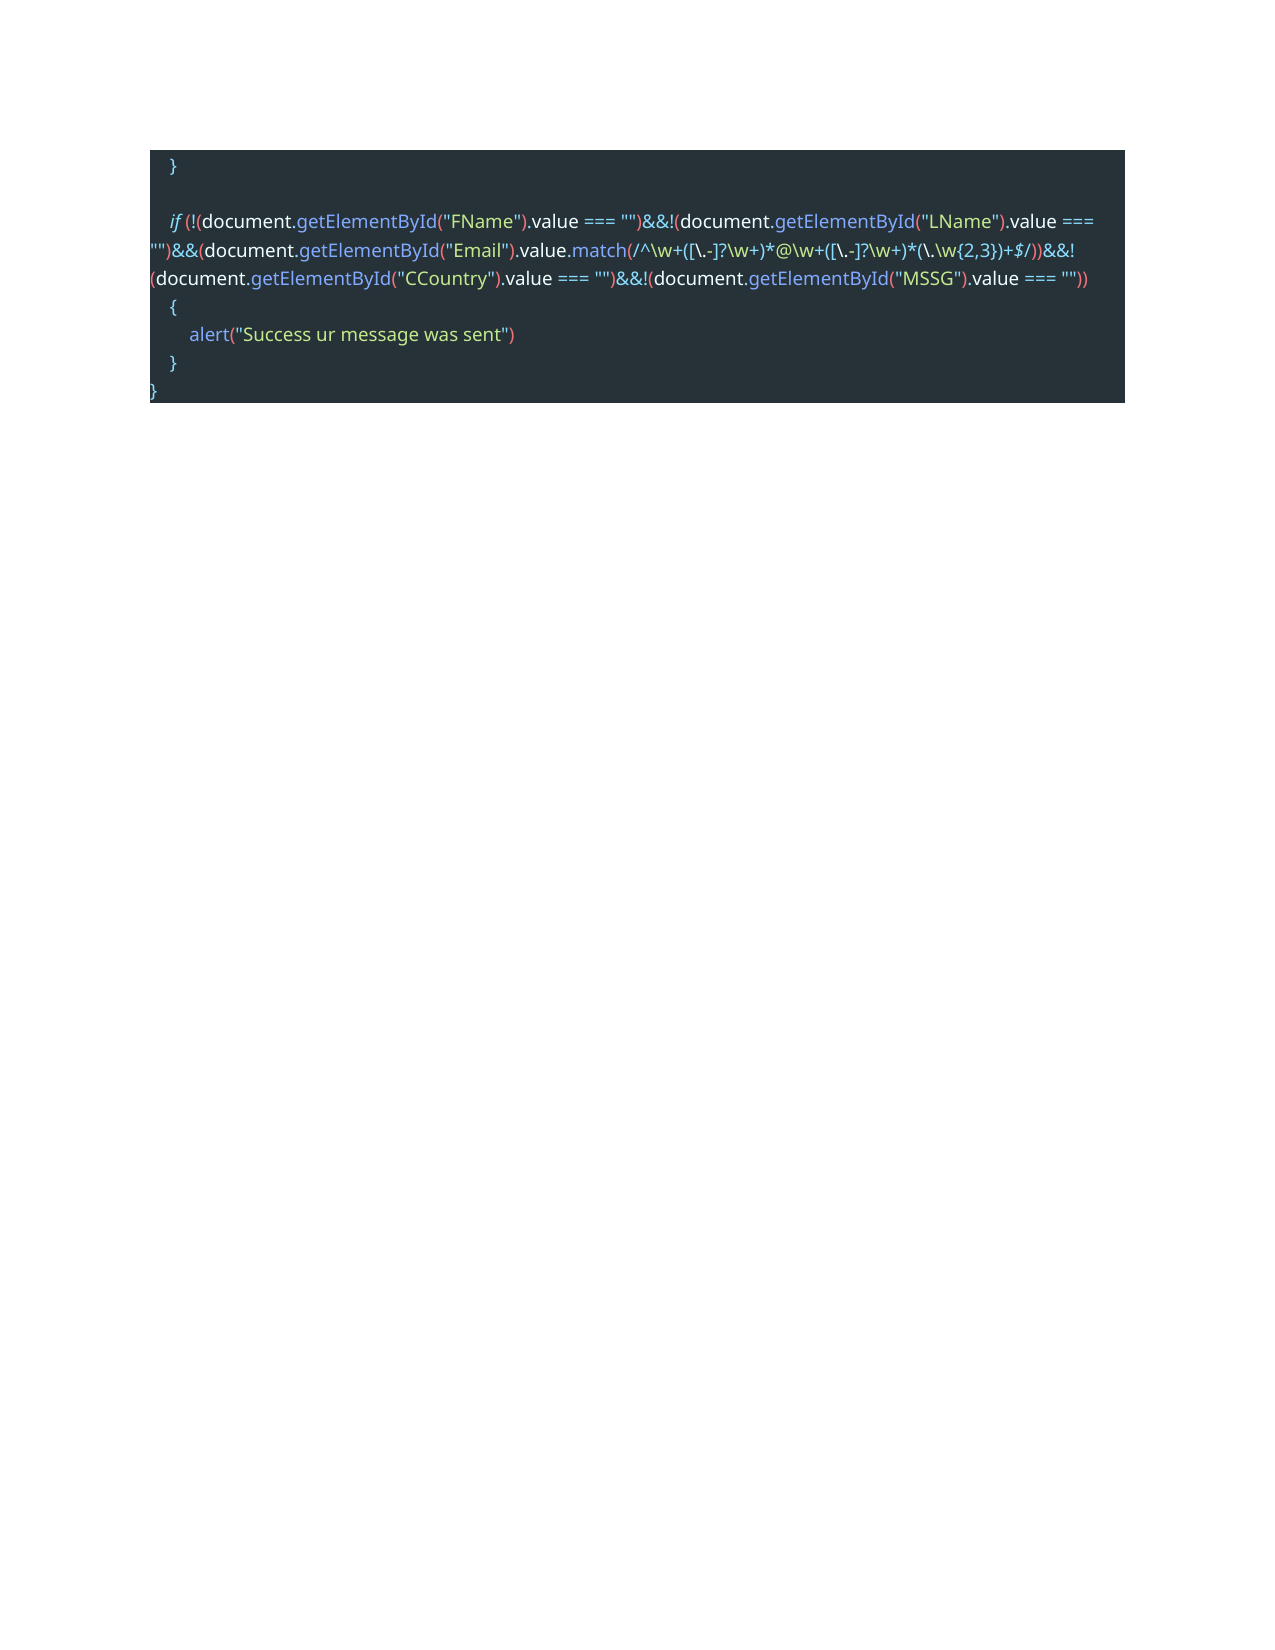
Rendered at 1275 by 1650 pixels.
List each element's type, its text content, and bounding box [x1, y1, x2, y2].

text { [150, 291, 1125, 319]
text } [150, 375, 1125, 403]
text alert("Success ur message was sent") [150, 319, 1125, 347]
text if (!(document.getElementById("FName").value === "")&&!(document.getElementById("LName").value === "")&&(document.getElementById("Email").value.match(/^\w+([\.-]?\w+)*@\w+([\.-]?\w+)*(\.\w{2,3})+$/))&&!(document.getElementById("CCountry").value === "")&&!(document.getElementById("MSSG").value === "")) [150, 206, 1125, 291]
text } [150, 347, 1125, 375]
text } [150, 150, 1125, 178]
